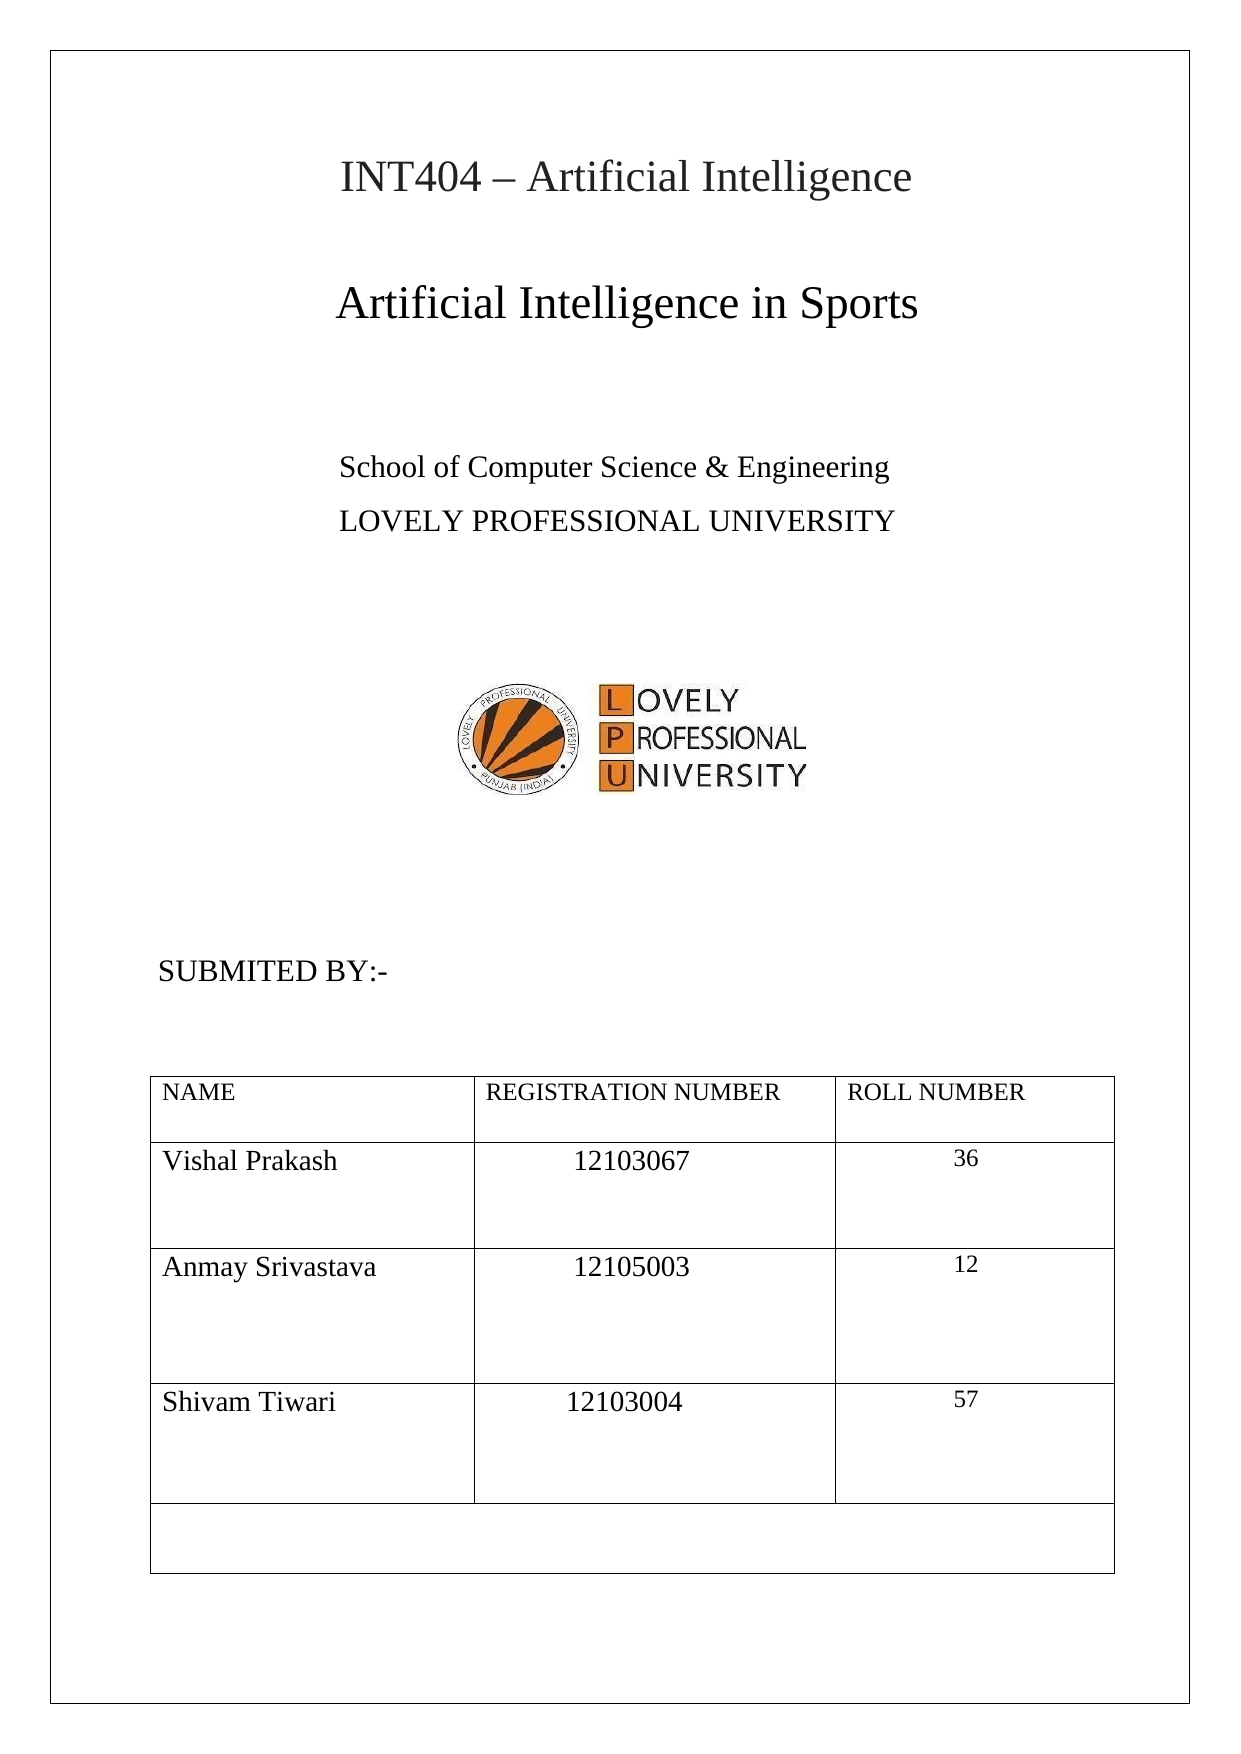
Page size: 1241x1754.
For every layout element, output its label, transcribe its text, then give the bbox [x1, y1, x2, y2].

table_cell 12105003 [475, 1249, 835, 1383]
table_header REGISTRATION NUMBER [475, 1077, 835, 1142]
text School of Computer Science & Engineering [226, 449, 1090, 485]
text Artificial Intelligence in Sports [226, 274, 1090, 328]
table_cell Vishal Prakash [151, 1143, 474, 1248]
table_cell 36 [836, 1143, 1114, 1248]
table_header NAME [151, 1077, 474, 1142]
table_cell [151, 1504, 1114, 1572]
table_cell Shivam Tiwari [151, 1384, 474, 1503]
table_cell Anmay Srivastava [151, 1249, 474, 1383]
table_header ROLL NUMBER [836, 1077, 1114, 1142]
table_cell 12 [836, 1249, 1114, 1383]
text SUBMITED BY:- [150, 952, 1090, 988]
table_cell 12103067 [475, 1143, 835, 1248]
table_cell 12103004 [475, 1384, 835, 1503]
table_cell 57 [836, 1384, 1114, 1503]
picture [457, 683, 807, 795]
text LOVELY PROFESSIONAL UNIVERSITY [226, 502, 1090, 538]
text INT404 – Artificial Intelligence [150, 150, 1090, 201]
